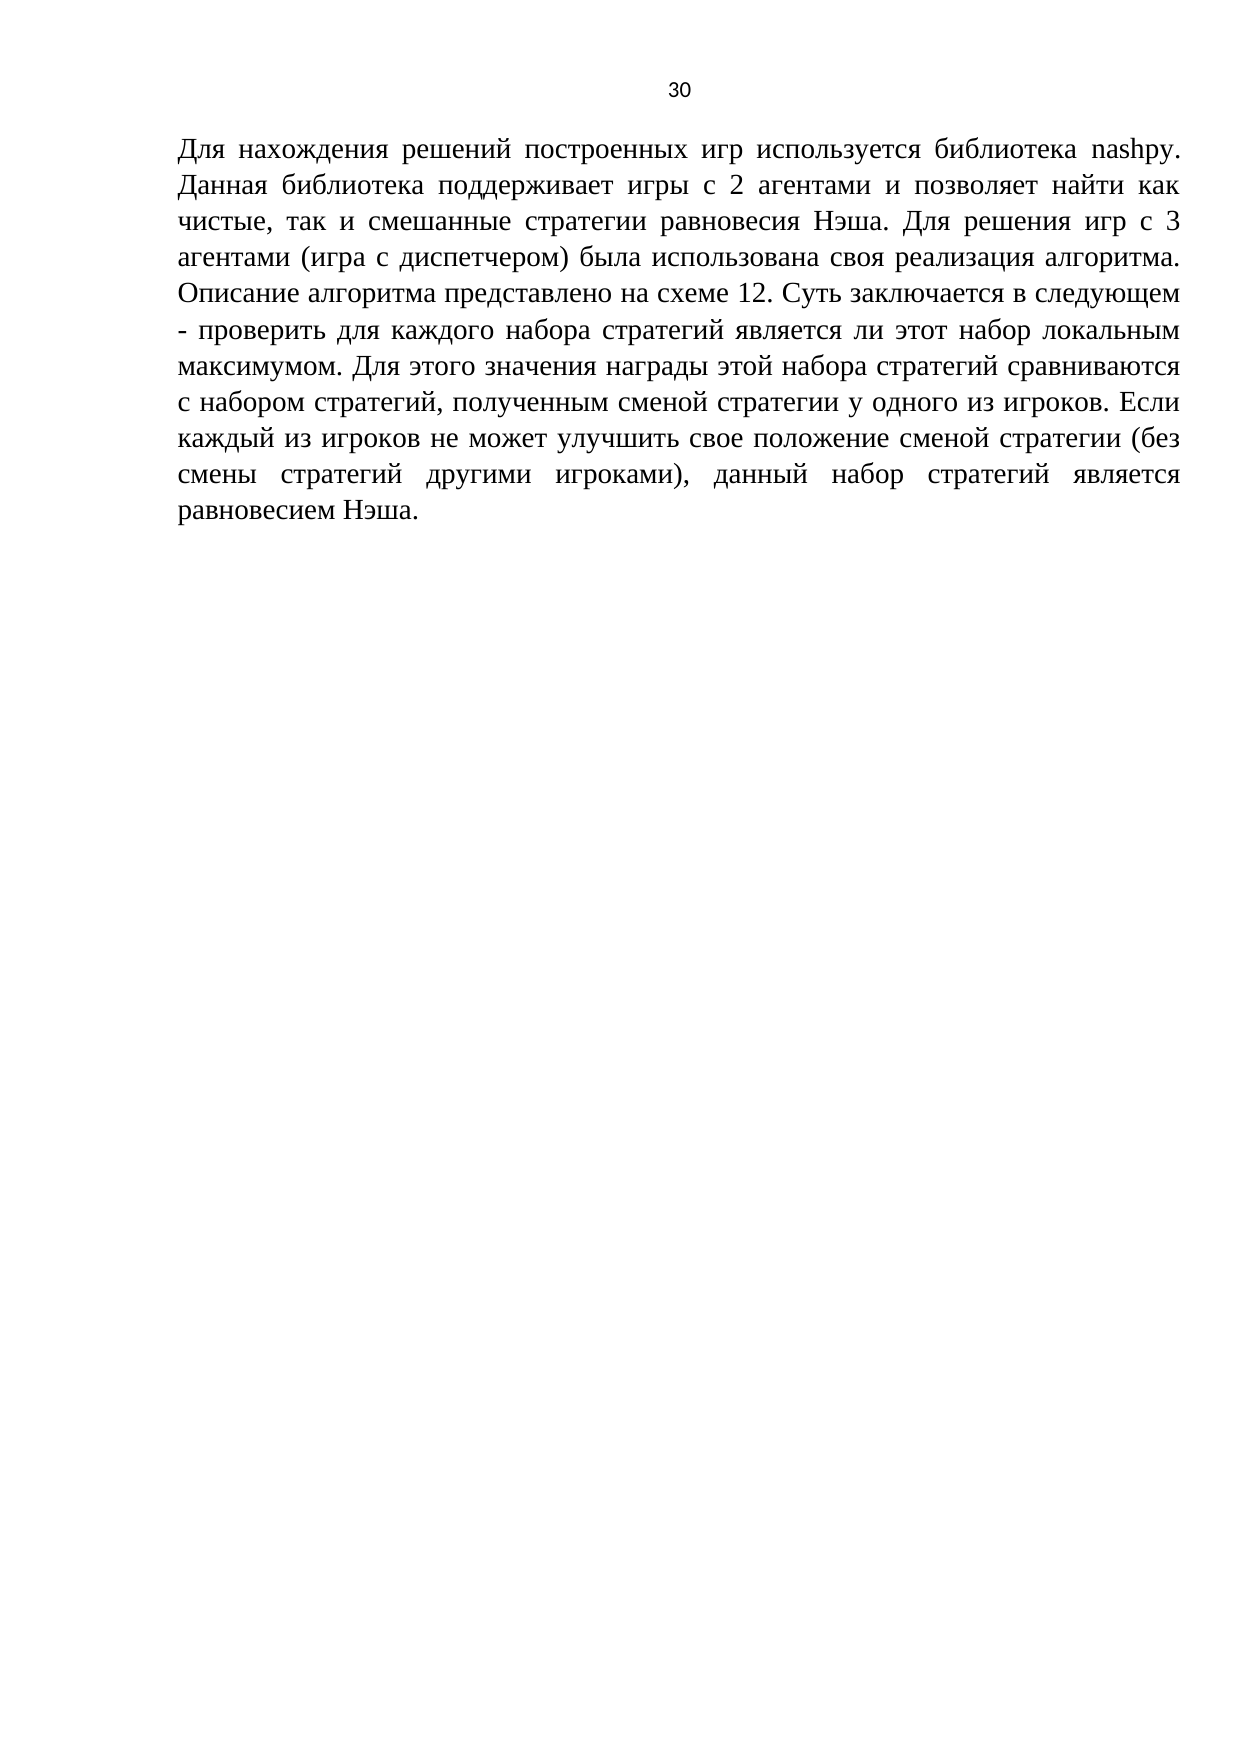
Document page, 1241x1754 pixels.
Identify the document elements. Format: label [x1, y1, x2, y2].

text [177, 131, 1181, 526]
